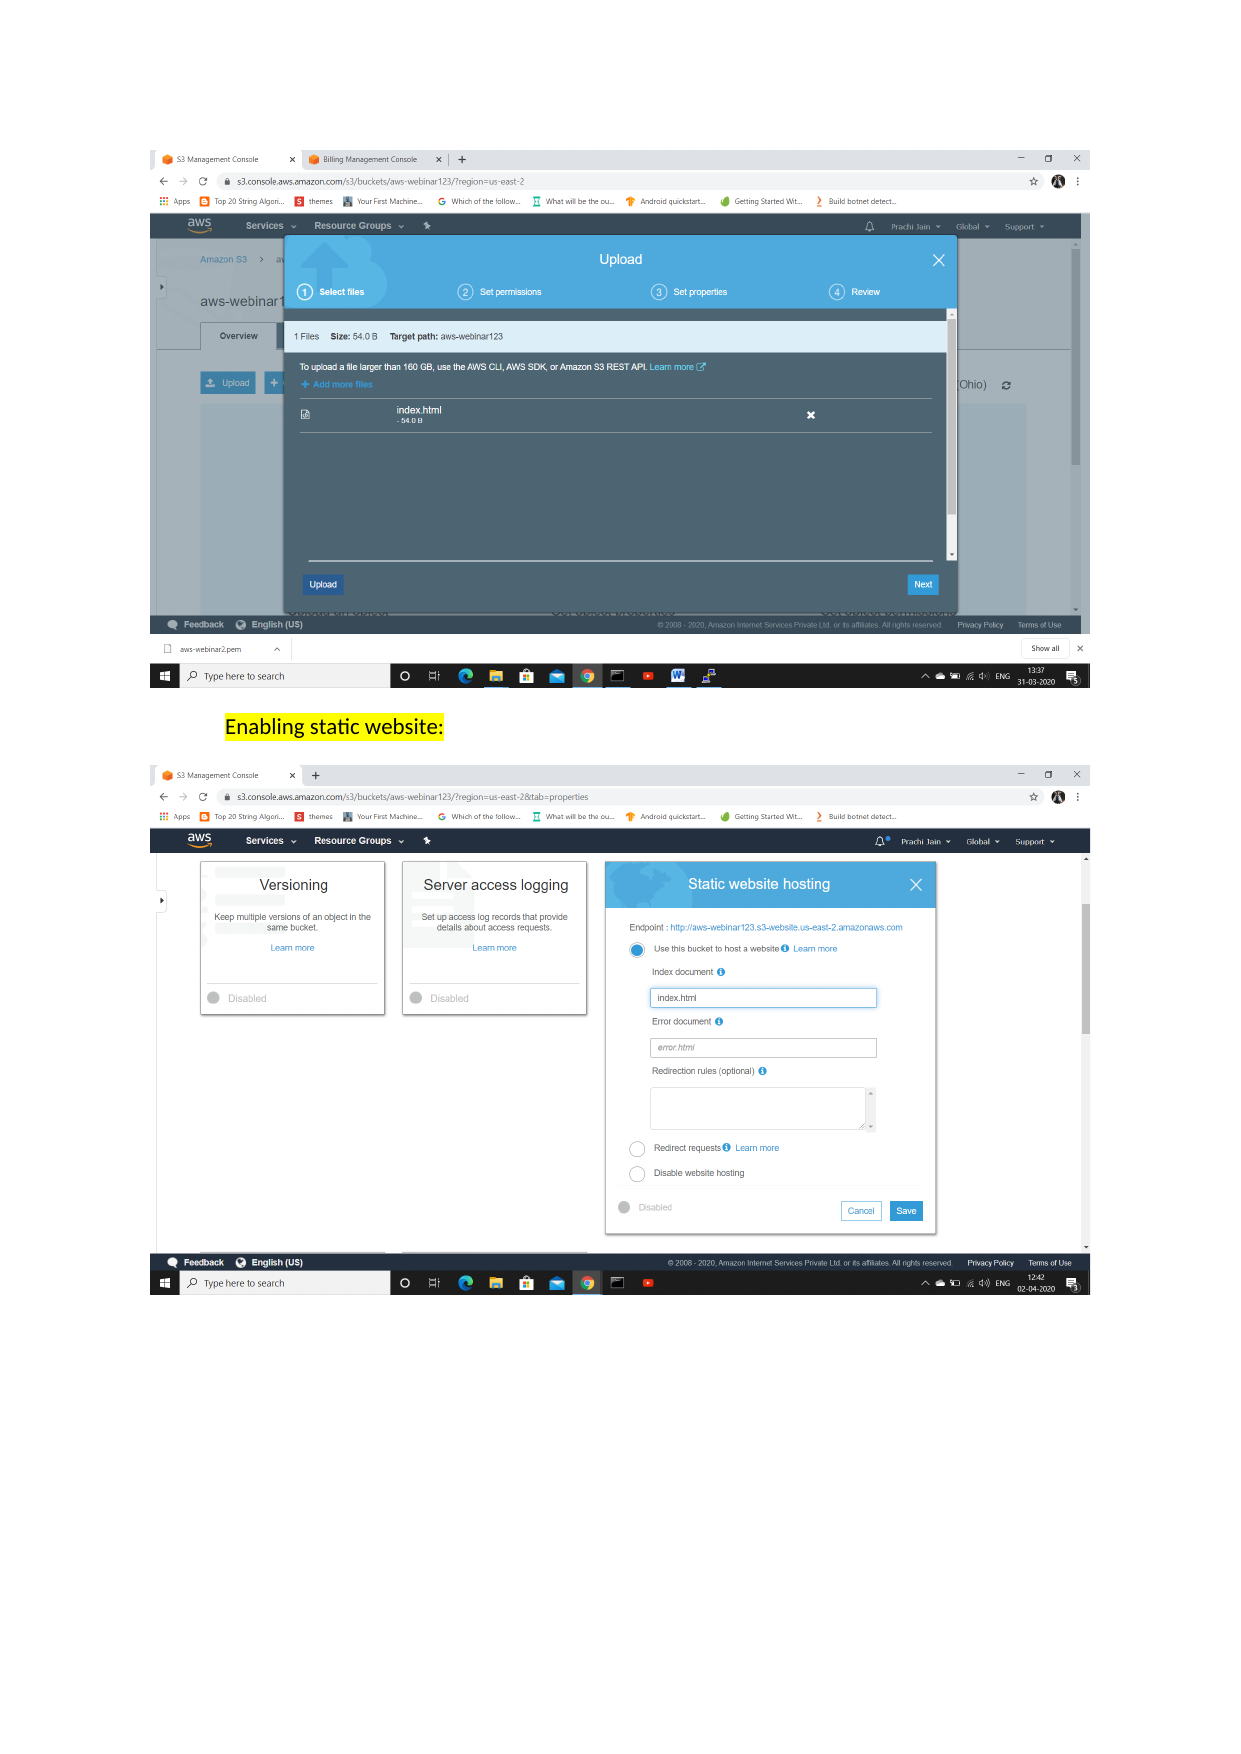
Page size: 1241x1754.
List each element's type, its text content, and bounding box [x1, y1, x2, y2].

picture [150, 765, 1091, 1295]
picture [150, 150, 1090, 688]
text Enabling static website: [150, 712, 1090, 741]
